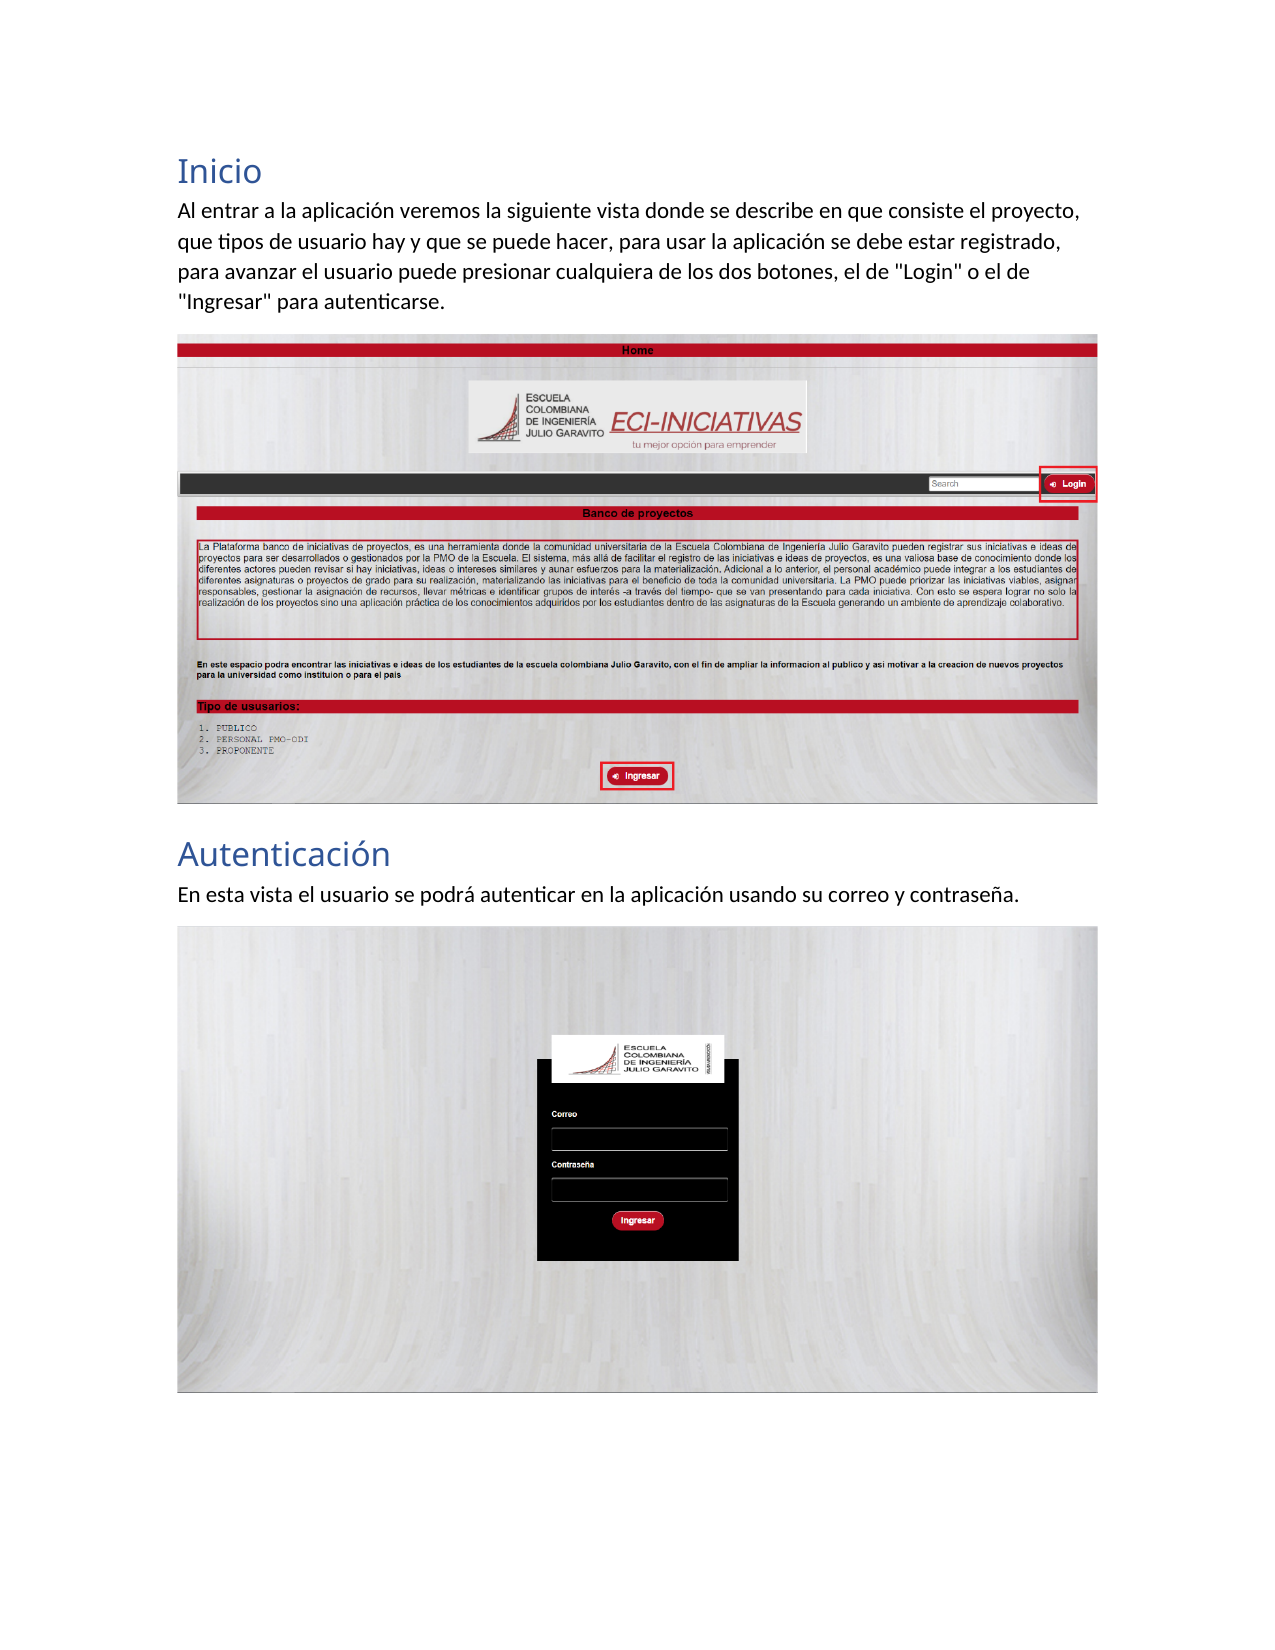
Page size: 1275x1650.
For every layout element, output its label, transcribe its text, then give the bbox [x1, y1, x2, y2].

picture [177, 334, 1098, 804]
subtitle Inicio [177, 148, 1098, 193]
subtitle Autenticación [177, 831, 1098, 876]
text En esta vista el usuario se podrá autenticar en la aplicación usando su correo y contraseña. [177, 880, 1098, 908]
picture [177, 926, 1098, 1393]
text Al entrar a la aplicación veremos la siguiente vista donde se describe en que consiste el proyecto, que tipos de usuario hay y que se puede hacer, para usar la aplicación se debe estar registrado, para avanzar el usuario puede presionar cualquiera de los dos botones, el de "Login" o el de "Ingresar" para autenticarse. [177, 197, 1098, 315]
